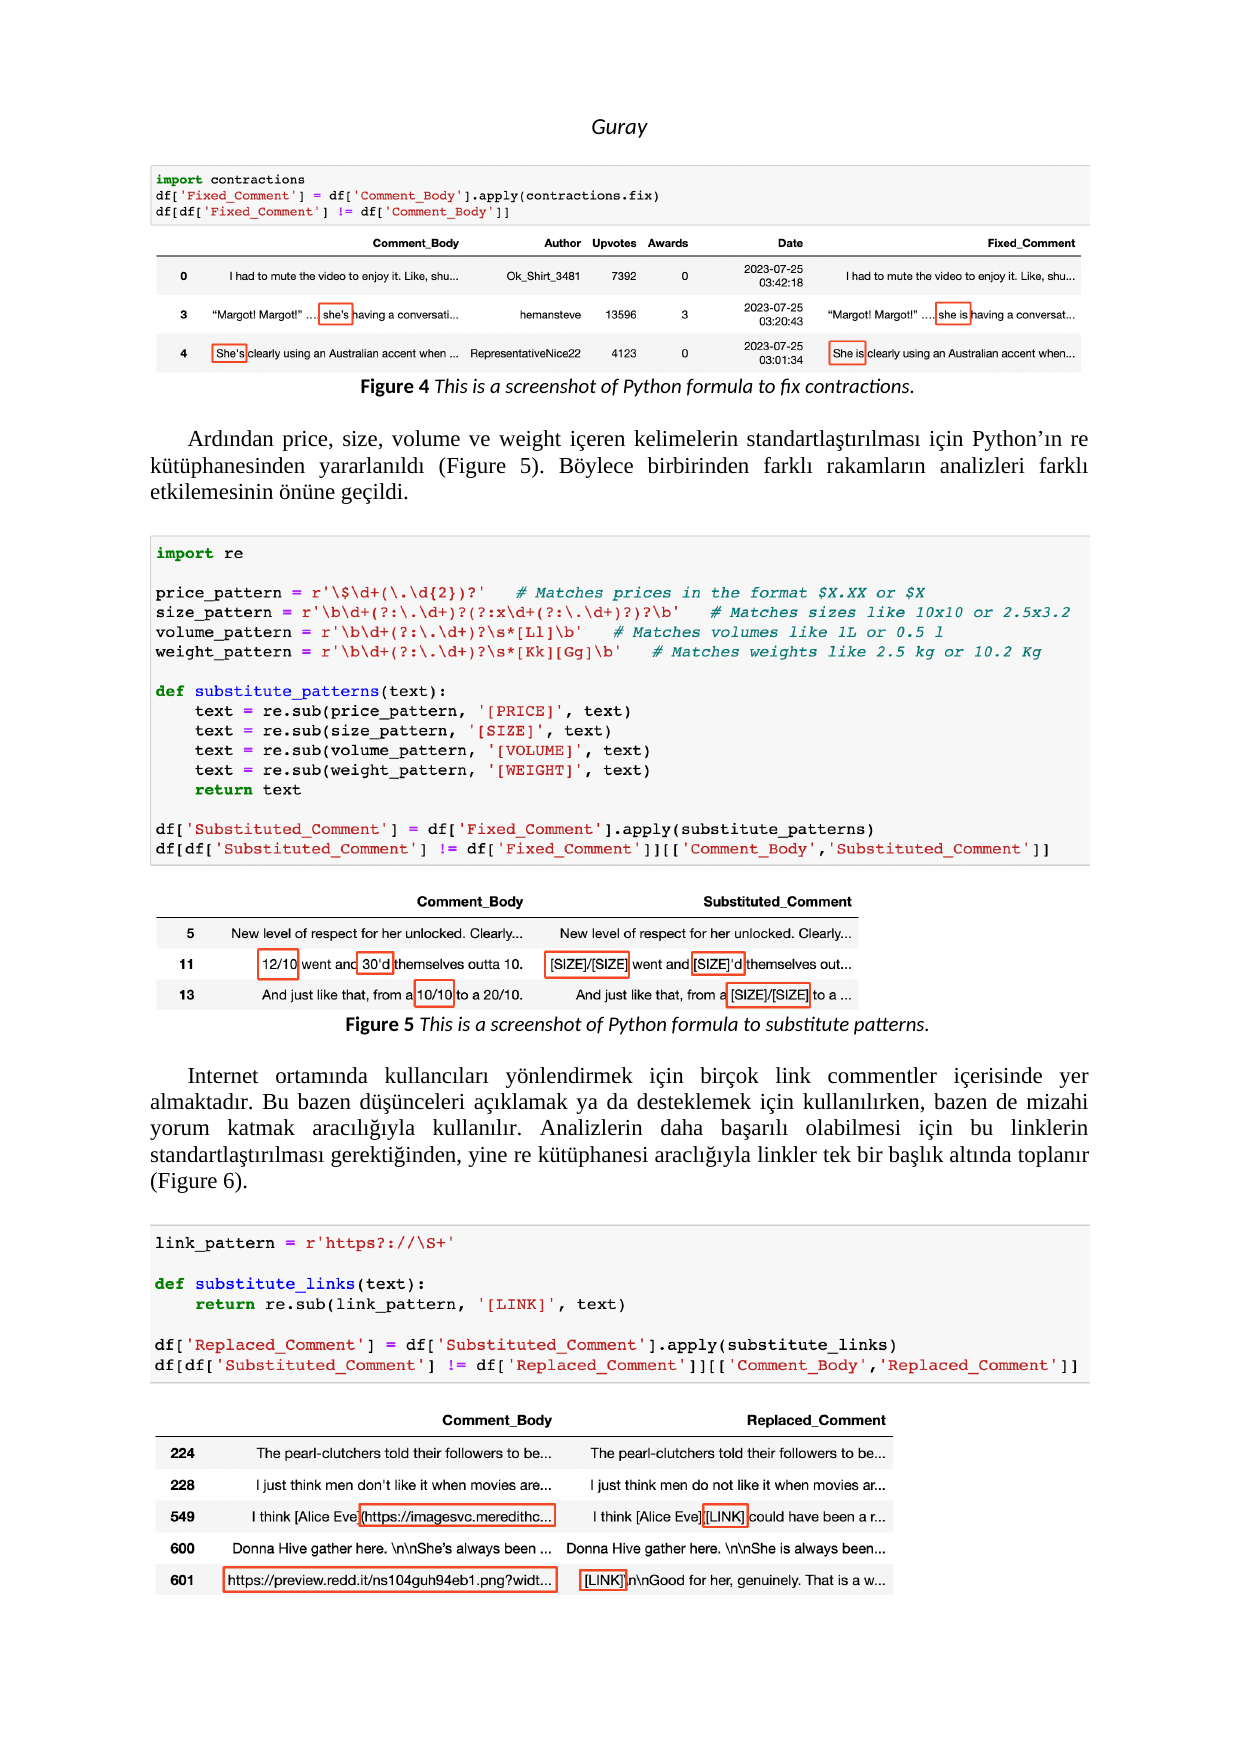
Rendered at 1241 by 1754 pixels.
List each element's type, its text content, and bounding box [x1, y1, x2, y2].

text Internet ortamında kullancıları yönlendirmek için birçok link commentler içerisinde yer almaktadır. Bu bazen düşünceleri açıklamak ya da desteklemek için kullanılırken, bazen de mizahi yorum katmak aracılığıyla kullanılır. Analizlerin daha başarılı olabilmesi için bu linklerin standartlaştırılması gerektiğinden, yine re kütüphanesi araclığıyla linkler tek bir başlık altında toplanır (Figure 6). [150, 1062, 1090, 1193]
picture [150, 164, 1091, 374]
text Figure 5 This is a screenshot of Python formula to substitute patterns. [150, 1011, 1090, 1036]
picture [150, 1219, 1091, 1595]
text Ardından price, size, volume ve weight içeren kelimelerin standartlaştırılması için Python’ın re kütüphanesinden yararlanıldı (Figure 5). Böylece birbirinden farklı rakamların analizleri farklı etkilemesinin önüne geçildi. [150, 425, 1090, 504]
picture [150, 530, 1091, 1011]
text Figure 4 This is a screenshot of Python formula to fix contractions. [150, 374, 1090, 399]
